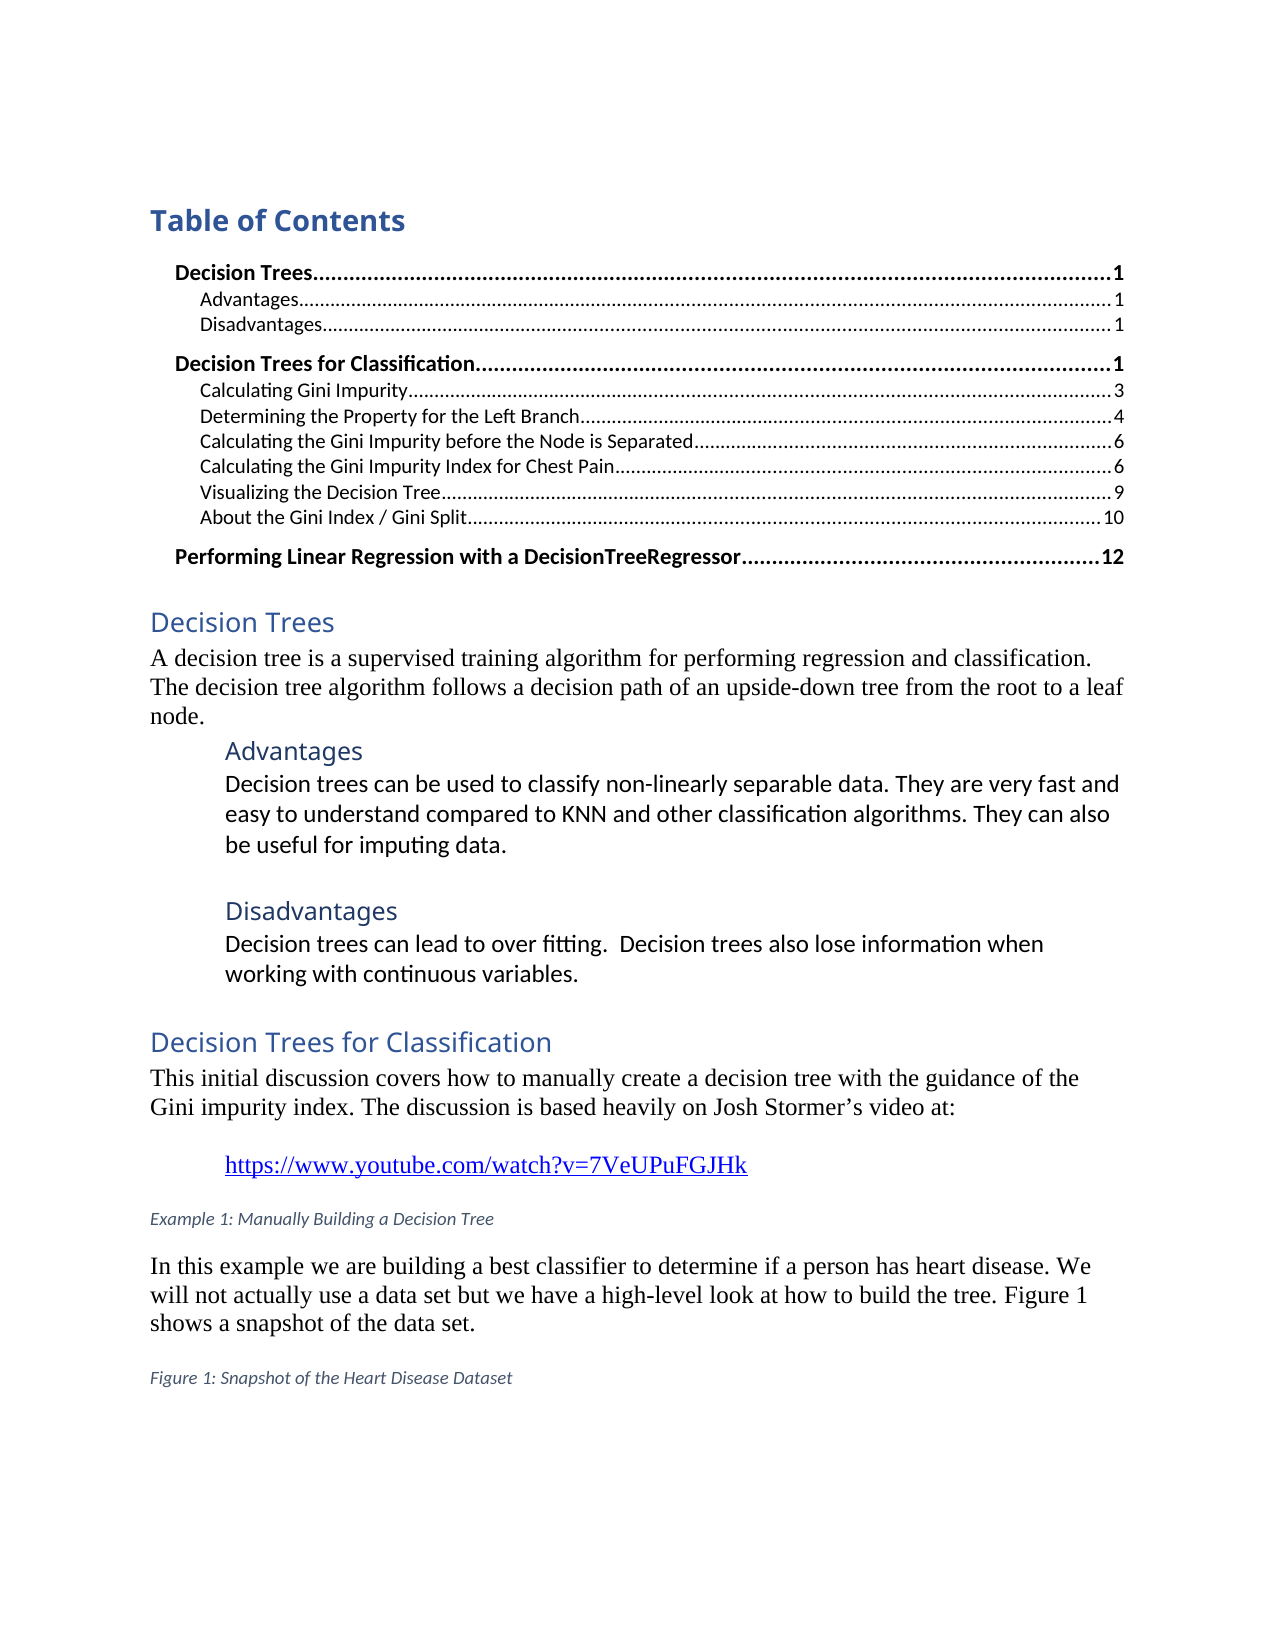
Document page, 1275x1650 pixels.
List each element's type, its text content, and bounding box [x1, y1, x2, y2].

text A decision tree is a supervised training algorithm for performing regression and classification. [150, 643, 1125, 672]
text https://www.youtube.com/watch?v=7VeUPuFGJHk [150, 1150, 1125, 1178]
text The decision tree algorithm follows a decision path of an upside-down tree from the root to a leaf node. [150, 672, 1125, 729]
subtitle Disadvantages [150, 894, 1125, 928]
text This initial discussion covers how to manually create a decision tree with the guidance of the Gini impurity index. The discussion is based heavily on Josh Stormer’s video at: [150, 1063, 1125, 1121]
subtitle Decision Trees for Classification [150, 1024, 1125, 1061]
text Example 1: Manually Building a Decision Tree [150, 1207, 1125, 1230]
subtitle Decision Trees [150, 603, 1125, 640]
subtitle Advantages [150, 734, 1125, 768]
text Decision trees can lead to over fitting. Decision trees also lose information when working with continuous variables. [225, 928, 1125, 989]
text Decision trees can be used to classify non-linearly separable data. They are very fast and easy to understand compared to KNN and other classification algorithms. They can also be useful for imputing data. [225, 768, 1125, 859]
text Figure 1: Snapshot of the Heart Disease Dataset [150, 1366, 1125, 1389]
text In this example we are building a best classifier to determine if a person has heart disease. We will not actually use a data set but we have a high-level look at how to build the tree. Figure 1 shows a snapshot of the data set. [150, 1251, 1125, 1337]
